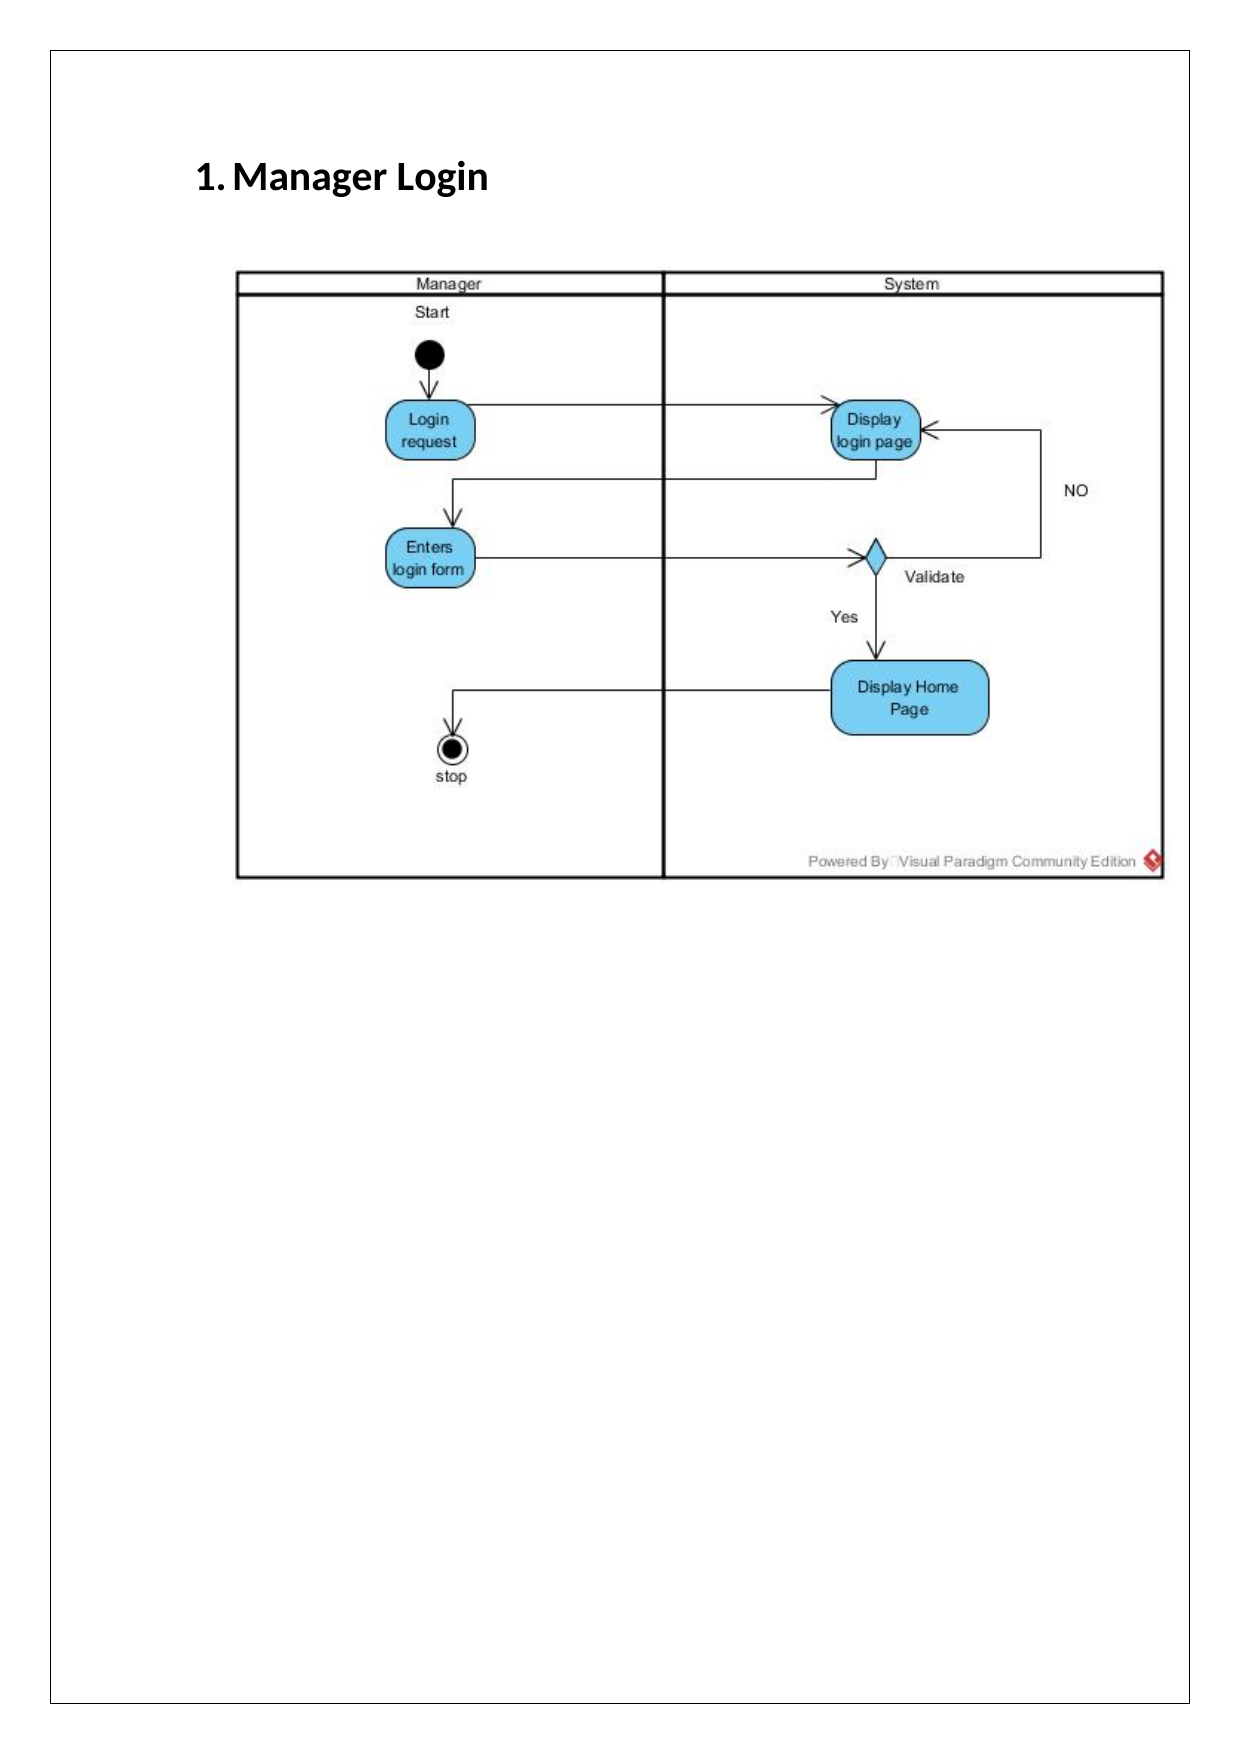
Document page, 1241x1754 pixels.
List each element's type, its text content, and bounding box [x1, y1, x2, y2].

picture [231, 266, 1171, 886]
list Manager Login [194, 150, 1090, 201]
